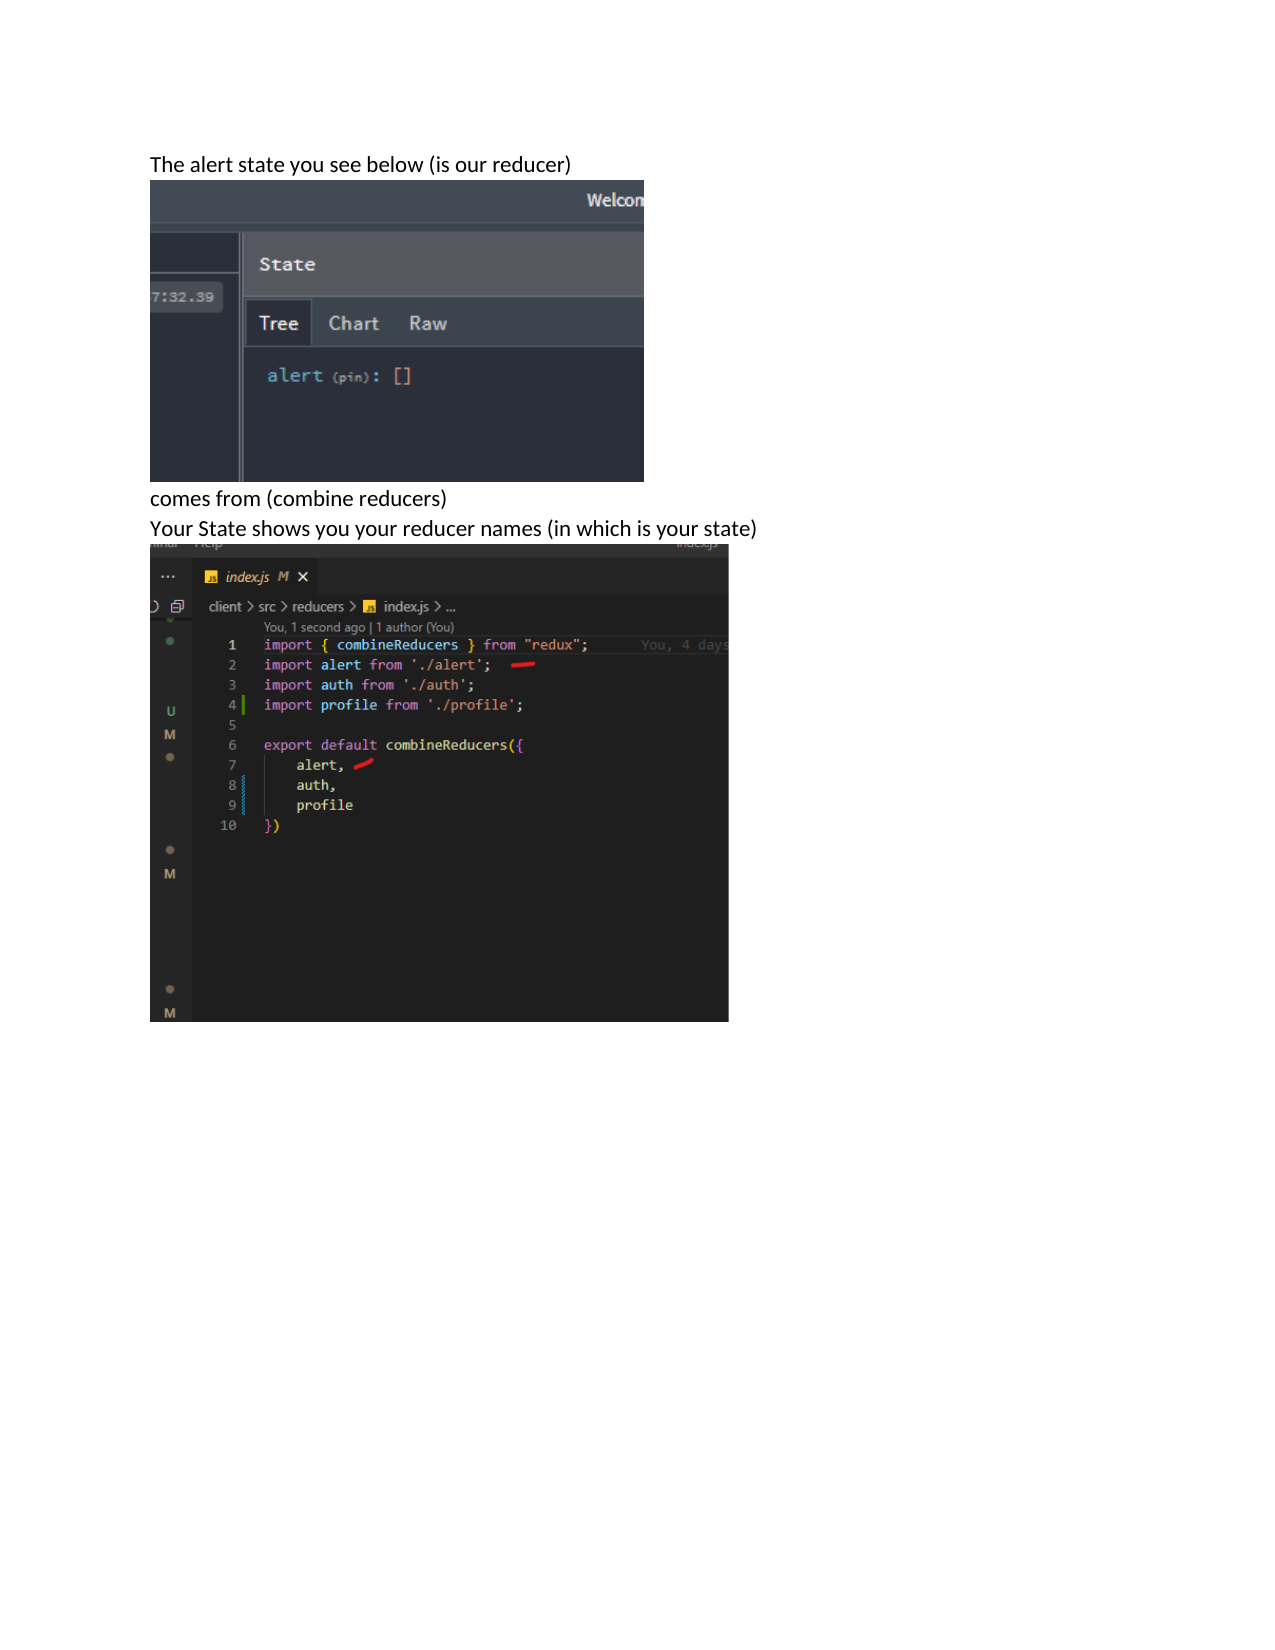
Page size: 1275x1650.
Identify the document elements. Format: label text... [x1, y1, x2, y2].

picture [150, 180, 644, 482]
picture [150, 544, 729, 1022]
